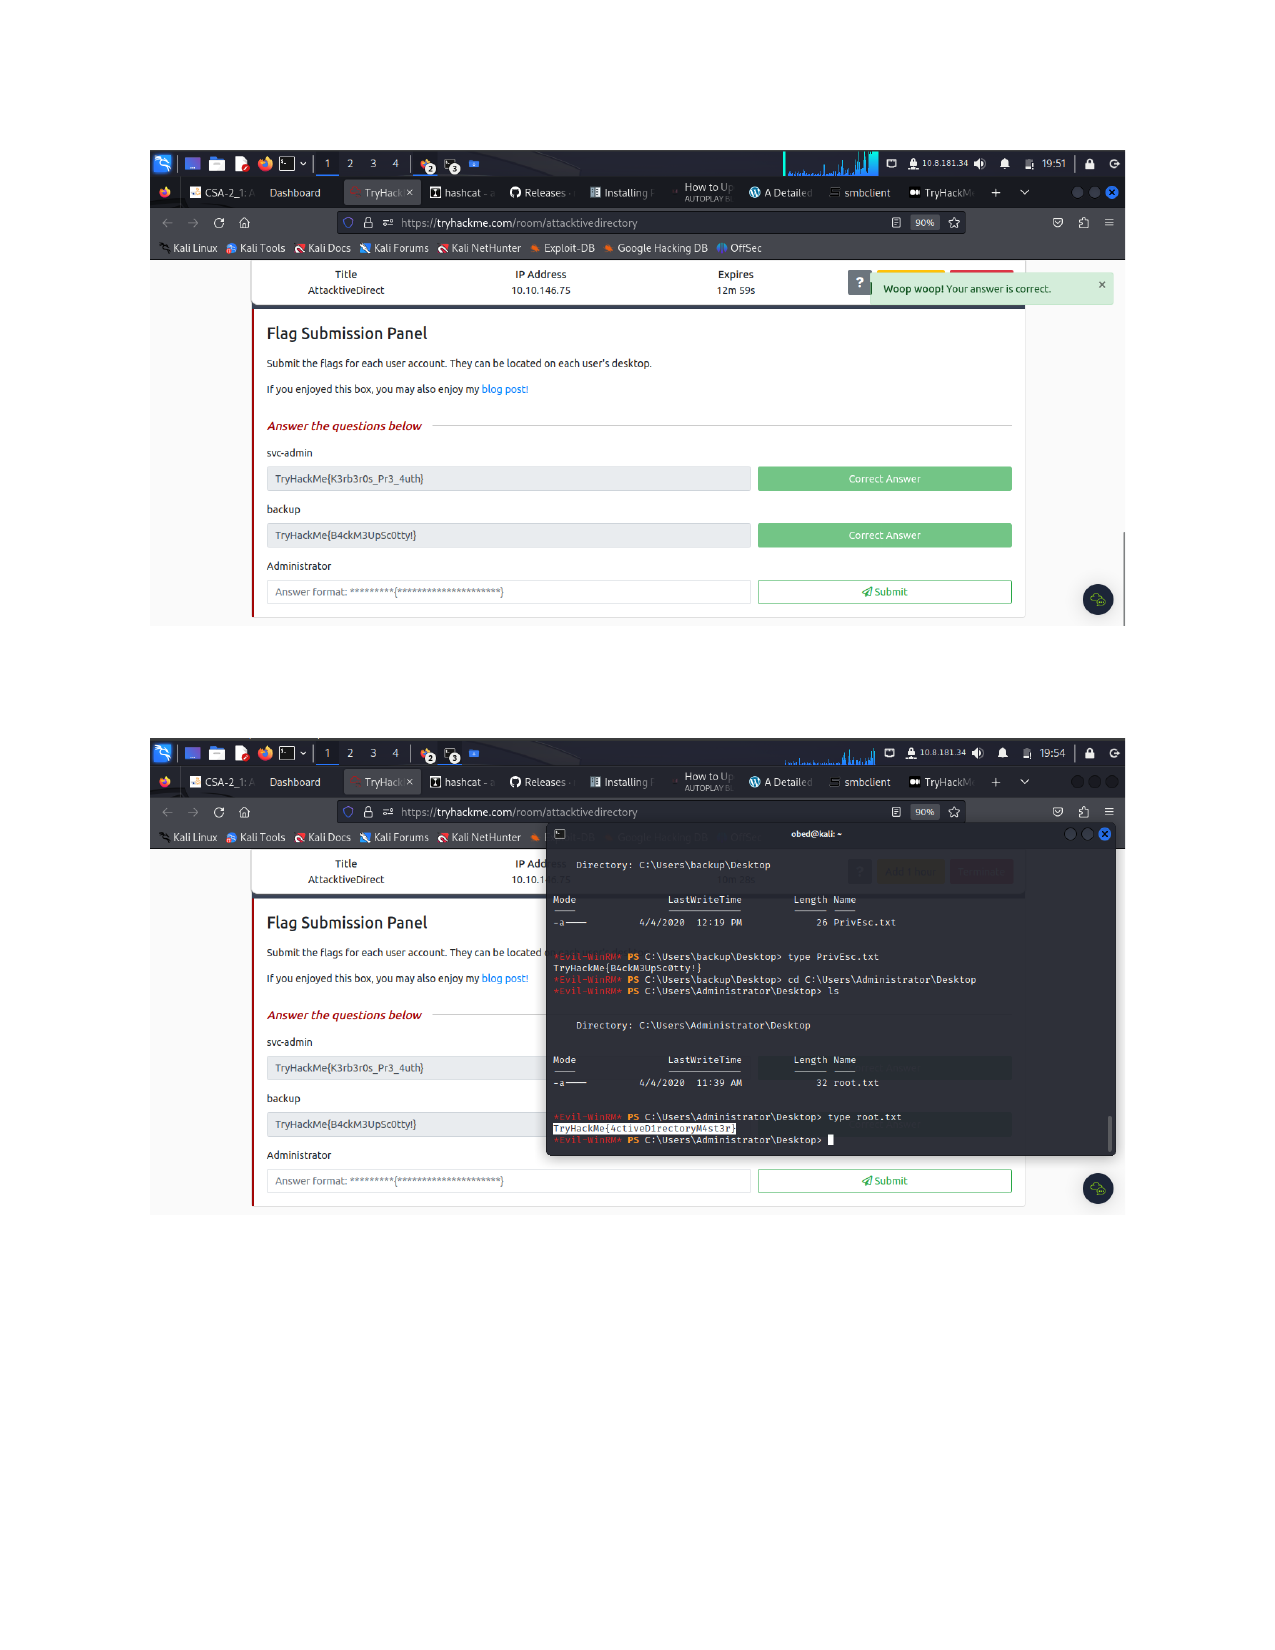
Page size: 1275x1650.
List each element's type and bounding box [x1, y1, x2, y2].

picture [150, 150, 1125, 626]
picture [150, 738, 1125, 1215]
